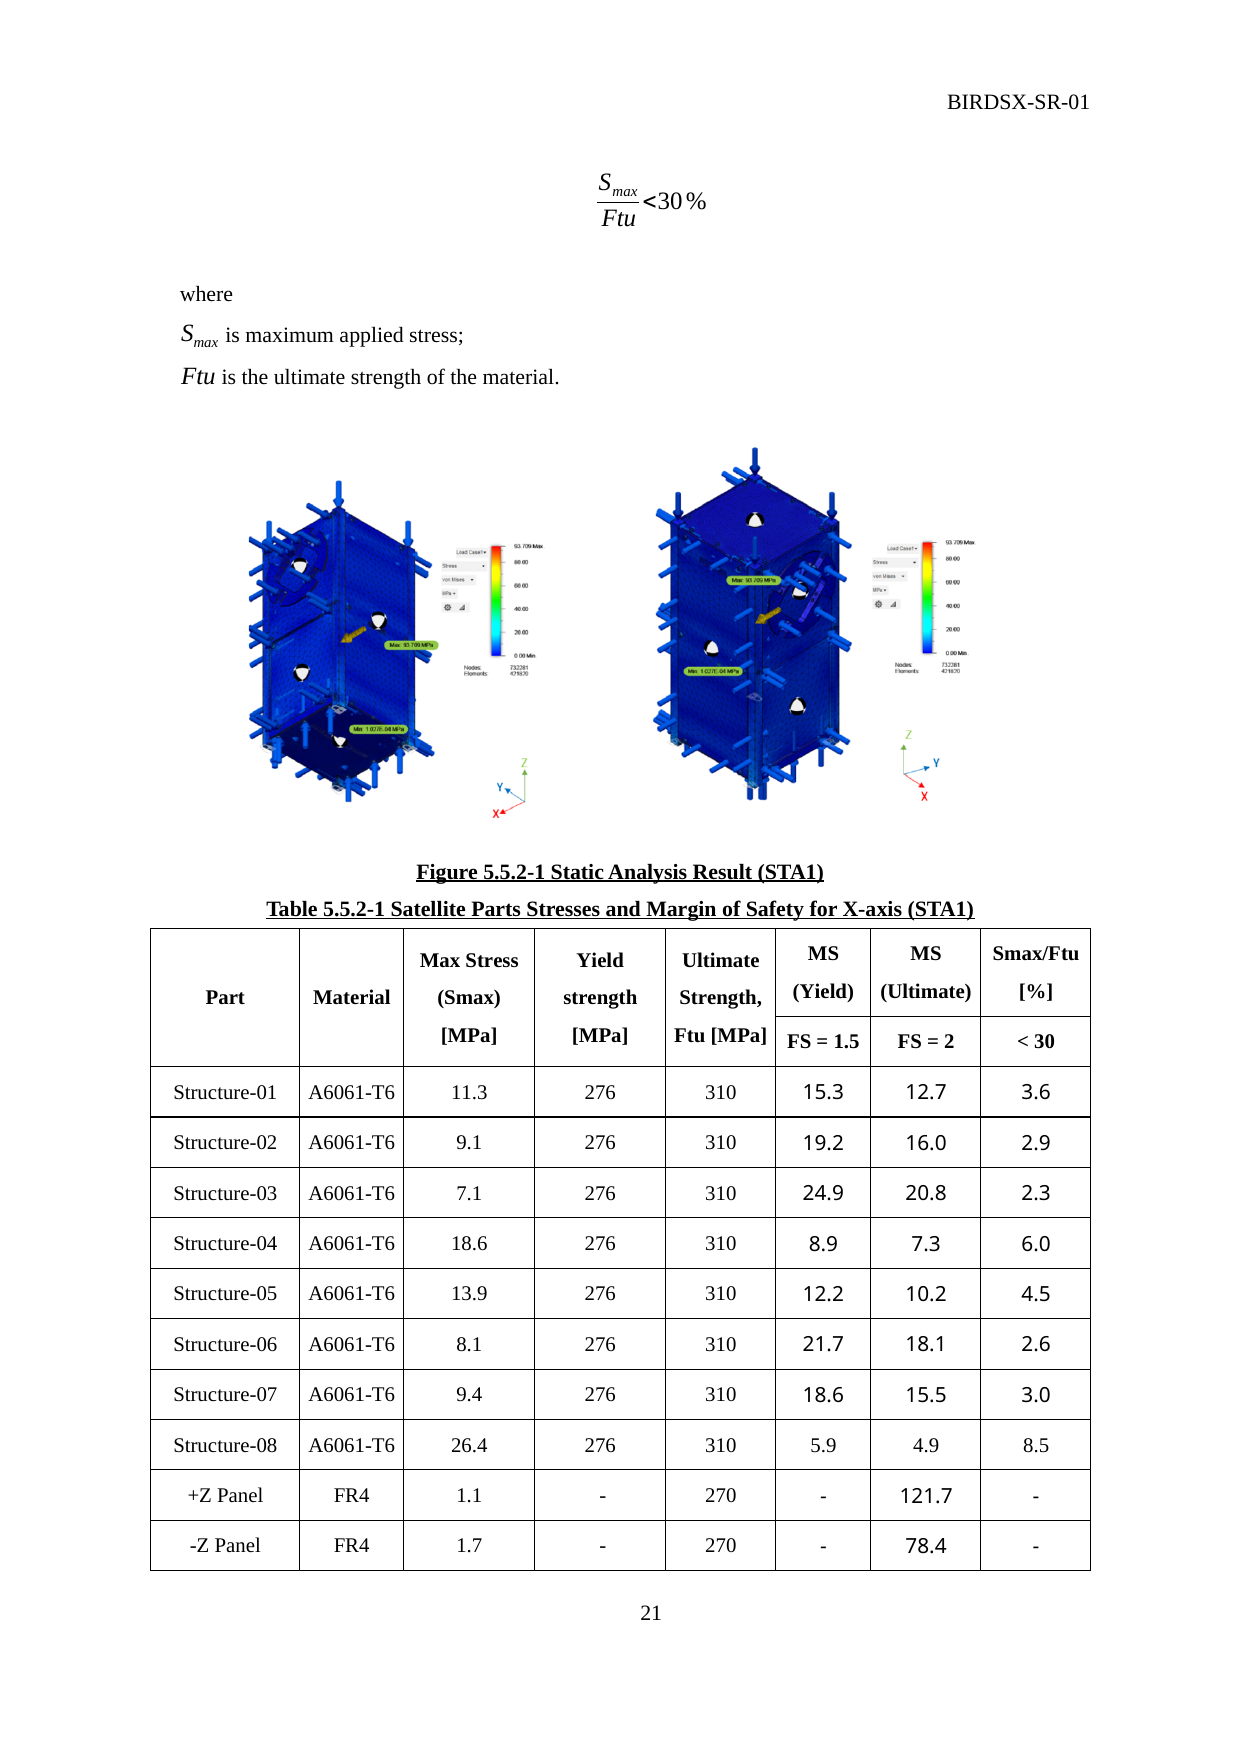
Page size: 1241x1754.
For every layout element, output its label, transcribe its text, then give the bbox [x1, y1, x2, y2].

table_cell 4.9 [871, 1420, 980, 1469]
table_cell - [776, 1470, 870, 1520]
table_header MS (Yield) [776, 929, 870, 1016]
table_cell 276 [535, 1269, 665, 1318]
table_cell 12.7 [871, 1067, 980, 1116]
table_cell 3.6 [981, 1067, 1090, 1116]
table_cell Structure-04 [151, 1218, 299, 1268]
table_cell A6061-T6 [300, 1370, 403, 1419]
table_header Part [151, 929, 299, 1066]
table_header MS (Ultimate) [871, 929, 980, 1016]
table_cell 9.1 [404, 1118, 534, 1167]
table_cell 6.0 [981, 1218, 1090, 1268]
table_header Yield strength [MPa] [535, 929, 665, 1066]
table_cell Structure-06 [151, 1319, 299, 1368]
table_cell 270 [666, 1470, 775, 1520]
table_cell Structure-03 [151, 1168, 299, 1217]
table_cell 310 [666, 1420, 775, 1469]
table_cell A6061-T6 [300, 1319, 403, 1368]
table_cell 18.1 [871, 1319, 980, 1368]
table_cell 276 [535, 1420, 665, 1469]
table_cell 276 [535, 1370, 665, 1419]
table_cell FR4 [300, 1521, 403, 1570]
table_cell - [981, 1470, 1090, 1520]
table_cell 21.7 [776, 1319, 870, 1368]
table_cell 16.0 [871, 1118, 980, 1167]
table_cell < 30 [981, 1017, 1090, 1066]
table_cell 276 [535, 1067, 665, 1116]
table_cell 276 [535, 1218, 665, 1268]
table_cell A6061-T6 [300, 1269, 403, 1318]
picture [248, 440, 992, 824]
table_header Material [300, 929, 403, 1066]
table_cell 270 [666, 1521, 775, 1570]
table_cell 310 [666, 1218, 775, 1268]
table_cell A6061-T6 [300, 1067, 403, 1116]
table_cell - [776, 1521, 870, 1570]
table_header Ultimate Strength, Ftu [MPa] [666, 929, 775, 1066]
table_cell 5.9 [776, 1420, 870, 1469]
table_header Max Stress (Smax) [MPa] [404, 929, 534, 1066]
table_cell 7.3 [871, 1218, 980, 1268]
table_cell FS = 1.5 [776, 1017, 870, 1066]
table_cell 8.5 [981, 1420, 1090, 1469]
table_cell A6061-T6 [300, 1118, 403, 1167]
table_cell 10.2 [871, 1269, 980, 1318]
table_cell 18.6 [776, 1370, 870, 1419]
table_cell - [535, 1470, 665, 1520]
table_cell -Z Panel [151, 1521, 299, 1570]
table_cell FS = 2 [871, 1017, 980, 1066]
text is the ultimate strength of the material. [150, 358, 1090, 395]
table_cell 15.5 [871, 1370, 980, 1419]
table_cell - [535, 1521, 665, 1570]
table_cell 26.4 [404, 1420, 534, 1469]
table_cell A6061-T6 [300, 1168, 403, 1217]
text Table 5.5.2-1 Satellite Parts Stresses and Margin of Safety for X-axis (STA1) [150, 890, 1090, 928]
table_header Smax/Ftu [%] [981, 929, 1090, 1016]
table_cell 4.5 [981, 1269, 1090, 1318]
table_cell 310 [666, 1067, 775, 1116]
table_cell FR4 [300, 1470, 403, 1520]
table_cell 15.3 [776, 1067, 870, 1116]
table_cell 310 [666, 1118, 775, 1167]
table_cell +Z Panel [151, 1470, 299, 1520]
table_cell 1.7 [404, 1521, 534, 1570]
table_cell 24.9 [776, 1168, 870, 1217]
text where [150, 275, 1090, 313]
table_cell 8.9 [776, 1218, 870, 1268]
table_cell 276 [535, 1168, 665, 1217]
table_cell 310 [666, 1168, 775, 1217]
table_cell Structure-07 [151, 1370, 299, 1419]
table_cell A6061-T6 [300, 1218, 403, 1268]
table_cell Structure-01 [151, 1067, 299, 1116]
table_cell 7.1 [404, 1168, 534, 1217]
table_cell 3.0 [981, 1370, 1090, 1419]
table_cell 9.4 [404, 1370, 534, 1419]
table_cell 1.1 [404, 1470, 534, 1520]
table_cell 18.6 [404, 1218, 534, 1268]
table_cell 276 [535, 1118, 665, 1167]
table_cell - [981, 1521, 1090, 1570]
table_cell 2.3 [981, 1168, 1090, 1217]
table_cell 8.1 [404, 1319, 534, 1368]
table_cell 13.9 [404, 1269, 534, 1318]
table_cell Structure-08 [151, 1420, 299, 1469]
table_cell 310 [666, 1319, 775, 1368]
table_cell A6061-T6 [300, 1420, 403, 1469]
table_cell 11.3 [404, 1067, 534, 1116]
table_cell 2.6 [981, 1319, 1090, 1368]
text Figure 5.5.2-1 Static Analysis Result (STA1) [150, 853, 1090, 890]
table_cell Structure-05 [151, 1269, 299, 1318]
table_cell 19.2 [776, 1118, 870, 1167]
table_cell 310 [666, 1370, 775, 1419]
table_cell 2.9 [981, 1118, 1090, 1167]
table_cell 121.7 [871, 1470, 980, 1520]
table_cell 20.8 [871, 1168, 980, 1217]
table_cell 78.4 [871, 1521, 980, 1570]
table_cell 12.2 [776, 1269, 870, 1318]
table_cell Structure-02 [151, 1118, 299, 1167]
table_cell 276 [535, 1319, 665, 1368]
table_cell 310 [666, 1269, 775, 1318]
text is maximum applied stress; [150, 316, 1090, 354]
